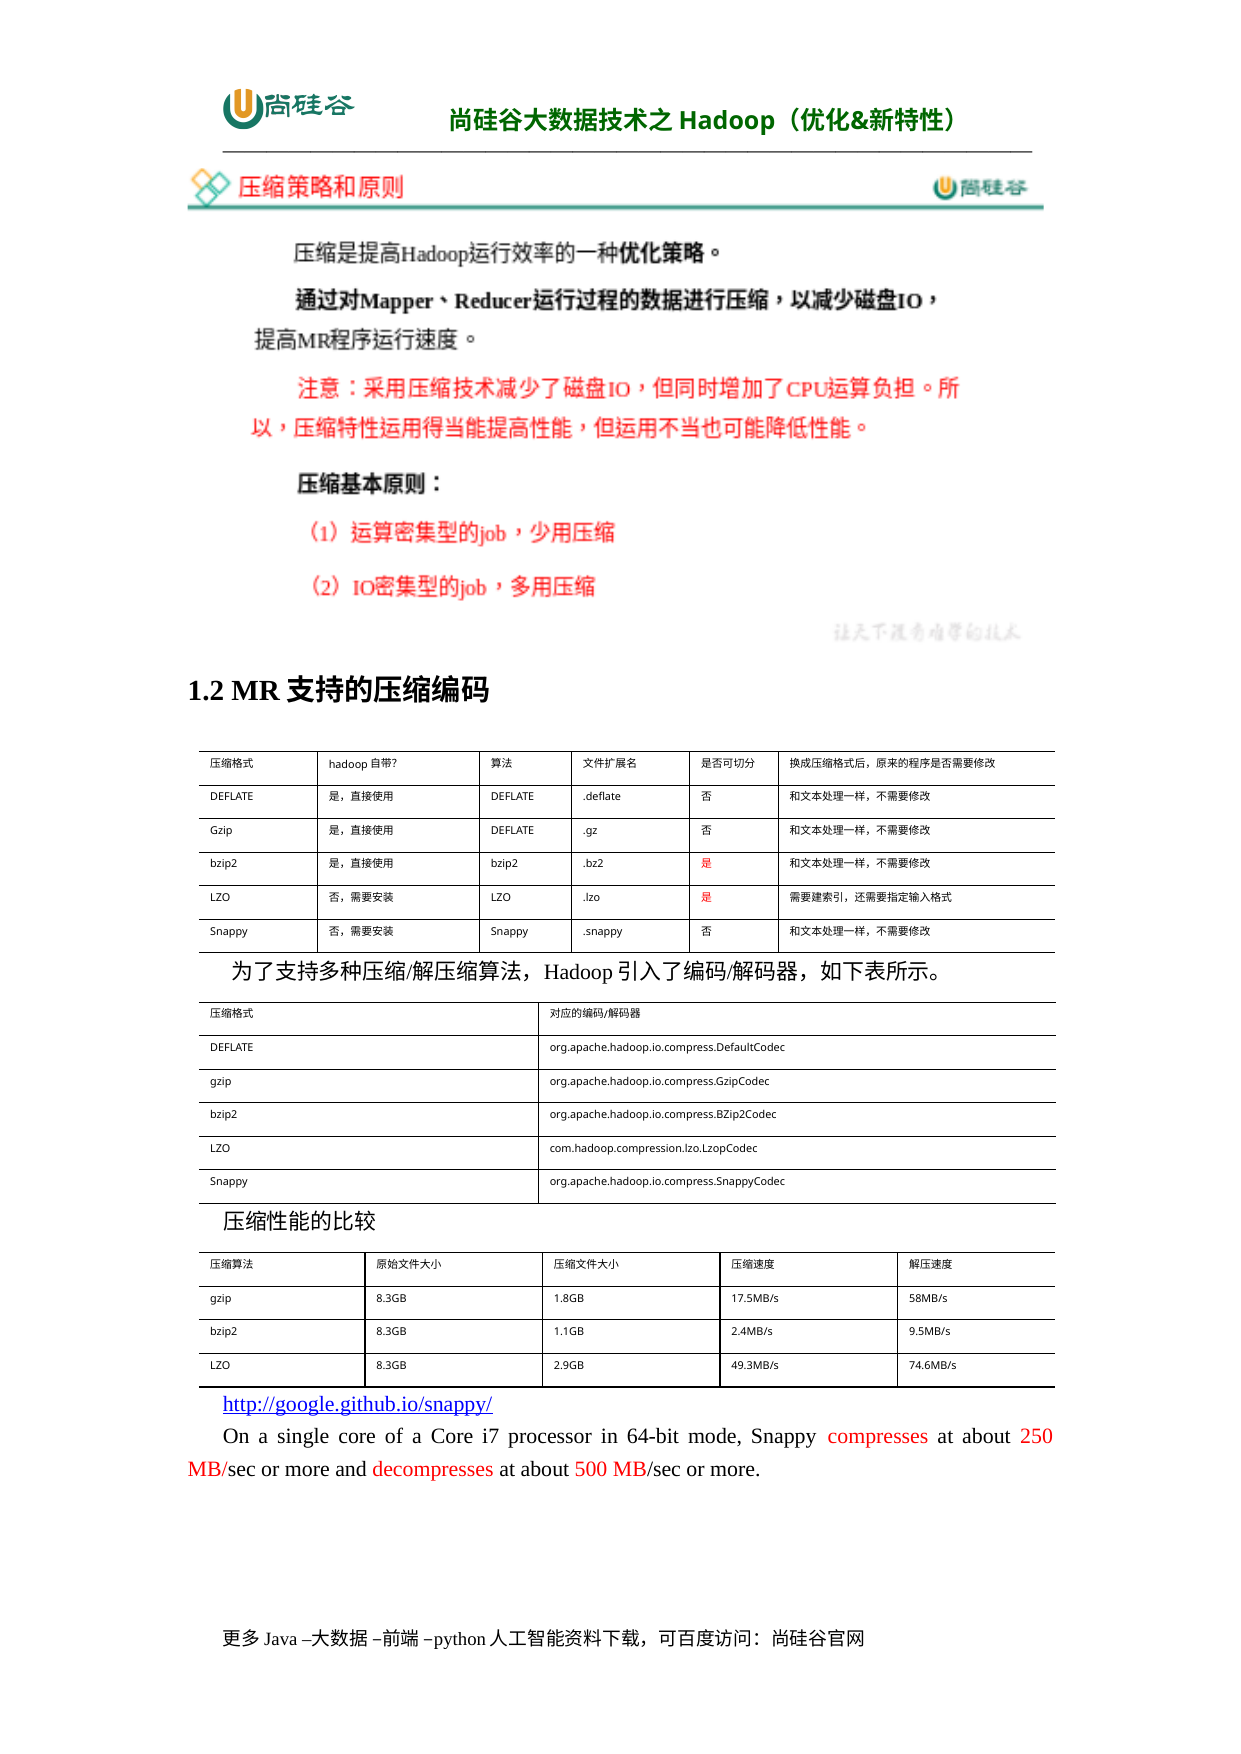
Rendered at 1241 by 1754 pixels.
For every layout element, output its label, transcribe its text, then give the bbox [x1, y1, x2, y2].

table_cell gzip [199, 1070, 538, 1102]
text http://google.github.io/snappy/ [187, 1387, 1053, 1420]
table_cell 是 [690, 853, 778, 885]
table_cell LZO [199, 1137, 538, 1169]
table_cell .lzo [572, 886, 689, 919]
table_cell LZO [199, 1354, 364, 1386]
table_cell 1.1GB [543, 1320, 719, 1353]
table_cell 74.6MB/s [898, 1354, 1055, 1386]
table_header hadoop自带？ [318, 752, 479, 784]
table_cell 否，需要安装 [318, 886, 479, 919]
table_header 压缩格式 [199, 752, 317, 784]
subtitle 1.2 MR支持的压缩编码 [187, 656, 1053, 721]
table_cell LZO [480, 886, 571, 919]
table_cell 58MB/s [898, 1287, 1055, 1319]
table_cell bzip2 [199, 853, 317, 885]
table_cell .gz [572, 819, 689, 852]
table_cell Snappy [199, 920, 317, 952]
table_cell 是，直接使用 [318, 819, 479, 852]
table_header 压缩速度 [721, 1253, 897, 1286]
table_header 原始文件大小 [366, 1253, 542, 1286]
table_cell 17.5MB/s [721, 1287, 897, 1319]
table_header 解压速度 [898, 1253, 1055, 1286]
table_cell gzip [199, 1287, 364, 1319]
table_header 算法 [480, 752, 571, 784]
table_header 压缩算法 [199, 1253, 364, 1286]
table_cell 1.8GB [543, 1287, 719, 1319]
table_cell 否 [690, 819, 778, 852]
table_cell 8.3GB [366, 1320, 542, 1353]
list 为了支持多种压缩/解压缩算法，Hadoop引入了编码/解码器，如下表所示。 [231, 953, 1053, 986]
table_cell 否 [690, 786, 778, 818]
table_cell DEFLATE [480, 786, 571, 818]
table_cell org.apache.hadoop.io.compress.DefaultCodec [539, 1036, 1056, 1069]
table_cell 否，需要安装 [318, 920, 479, 952]
table_header 是否可切分 [690, 752, 778, 784]
table_cell DEFLATE [480, 819, 571, 852]
table_cell org.apache.hadoop.io.compress.BZip2Codec [539, 1103, 1056, 1136]
table_cell com.hadoop.compression.lzo.LzopCodec [539, 1137, 1056, 1169]
table_cell org.apache.hadoop.io.compress.SnappyCodec [539, 1170, 1056, 1203]
table_header 对应的编码/解码器 [539, 1003, 1056, 1035]
table_header 压缩格式 [199, 1003, 538, 1035]
table_cell 8.3GB [366, 1287, 542, 1319]
table_cell 49.3MB/s [721, 1354, 897, 1386]
table_cell 需要建索引，还需要指定输入格式 [779, 886, 1055, 919]
text On a single core of a Core i7 processor in 64-bit mode, Snappy compresses at about 250 MB/sec or more and decompresses at about 500 MB/sec or more. [187, 1420, 1053, 1485]
table_cell 和文本处理一样，不需要修改 [779, 853, 1055, 885]
text 压缩性能的比较 [187, 1204, 1053, 1236]
table_cell 是，直接使用 [318, 786, 479, 818]
table_cell 是，直接使用 [318, 853, 479, 885]
table_cell bzip2 [480, 853, 571, 885]
table_header 换成压缩格式后，原来的程序是否需要修改 [779, 752, 1055, 784]
table_header 文件扩展名 [572, 752, 689, 784]
table_header 压缩文件大小 [543, 1253, 719, 1286]
table_cell 是 [690, 886, 778, 919]
table_cell 和文本处理一样，不需要修改 [779, 819, 1055, 852]
table_cell 9.5MB/s [898, 1320, 1055, 1353]
table_cell bzip2 [199, 1103, 538, 1136]
table_cell DEFLATE [199, 786, 317, 818]
table_cell .deflate [572, 786, 689, 818]
table_cell Snappy [199, 1170, 538, 1203]
table_cell 8.3GB [366, 1354, 542, 1386]
table_cell Snappy [480, 920, 571, 952]
table_cell .bz2 [572, 853, 689, 885]
table_cell 2.4MB/s [721, 1320, 897, 1353]
table_cell org.apache.hadoop.io.compress.GzipCodec [539, 1070, 1056, 1102]
table_cell Gzip [199, 819, 317, 852]
table_cell 和文本处理一样，不需要修改 [779, 920, 1055, 952]
table_cell 否 [690, 920, 778, 952]
table_cell DEFLATE [199, 1036, 538, 1069]
table_cell 和文本处理一样，不需要修改 [779, 786, 1055, 818]
picture [222, 88, 356, 130]
table_cell bzip2 [199, 1320, 364, 1353]
table_cell 2.9GB [543, 1354, 719, 1386]
table_cell LZO [199, 886, 317, 919]
table_cell .snappy [572, 920, 689, 952]
